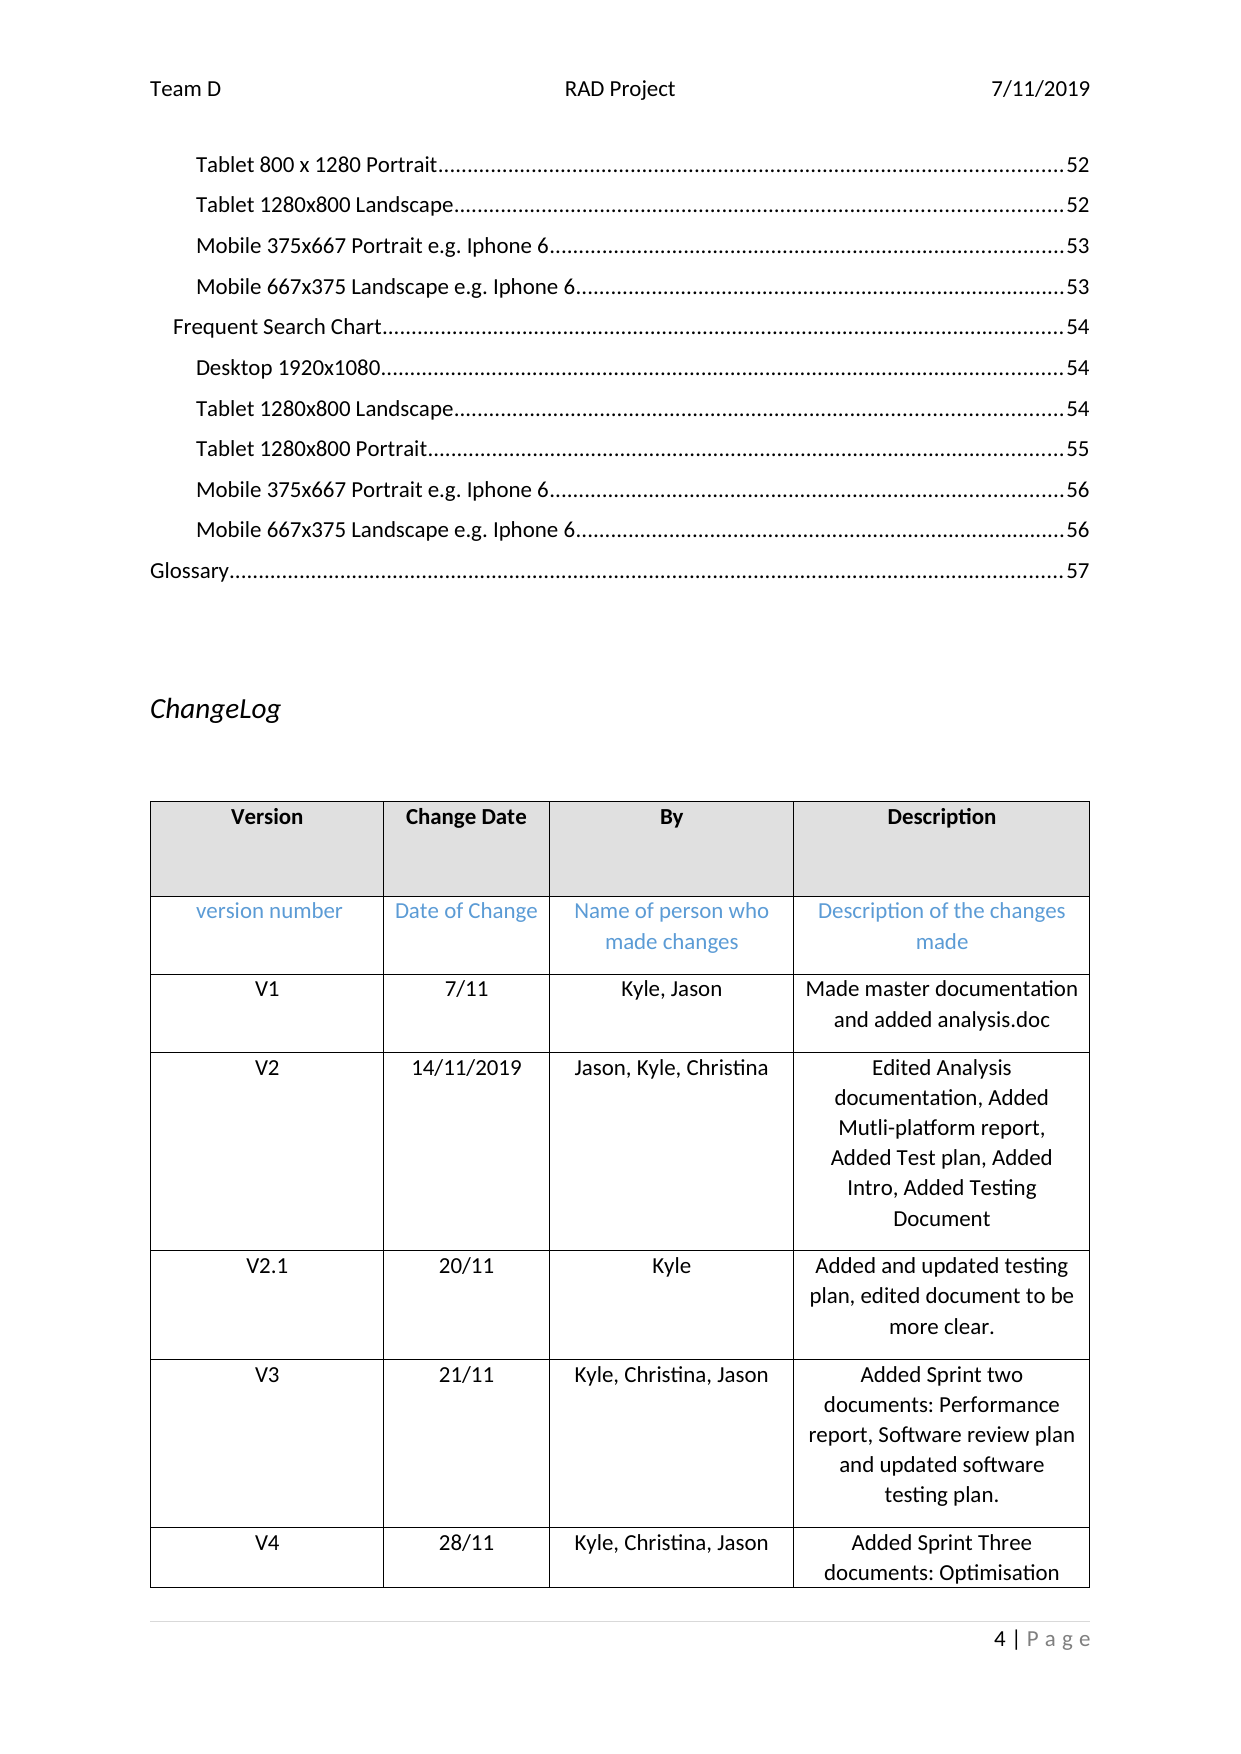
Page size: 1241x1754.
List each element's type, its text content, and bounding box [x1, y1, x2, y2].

table_header Change Date [384, 802, 549, 896]
table_cell V4 [151, 1528, 383, 1587]
table_cell V2.1 [151, 1251, 383, 1359]
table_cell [794, 1528, 1089, 1587]
table_cell V2 [151, 1053, 383, 1250]
table_cell 14/11/2019 [384, 1053, 549, 1250]
table_cell 20/11 [384, 1251, 549, 1359]
table_header Description [794, 802, 1089, 896]
table_cell 7/11 [384, 975, 549, 1052]
table_cell Jason, Kyle, Christina [550, 1053, 793, 1250]
table_cell Added and updated testing plan, edited document to be more clear. [794, 1251, 1089, 1359]
table_header Version [151, 802, 383, 896]
table_cell version number [151, 897, 383, 973]
table_cell V3 [151, 1360, 383, 1527]
table_cell Edited Analysis documentation, Added Mutli-platform report, Added Test plan, Added Intro, Added Testing Document [794, 1053, 1089, 1250]
table_cell Name of person who made changes [550, 897, 793, 973]
table_cell Description of the changes made [794, 897, 1089, 973]
table_cell Made master documentation and added analysis.doc [794, 975, 1089, 1052]
table_header By [550, 802, 793, 896]
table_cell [550, 1528, 793, 1587]
table_cell 21/11 [384, 1360, 549, 1527]
text ChangeLog [150, 691, 1090, 726]
table_cell Kyle, Jason [550, 975, 793, 1052]
table_cell Date of Change [384, 897, 549, 973]
table_cell Kyle, Christina, Jason [550, 1360, 793, 1527]
table_cell Added Sprint two documents: Performance report, Software review plan and updated software testing plan. [794, 1360, 1089, 1527]
table_cell V1 [151, 975, 383, 1052]
table_cell Kyle [550, 1251, 793, 1359]
table_cell 28/11 [384, 1528, 549, 1587]
